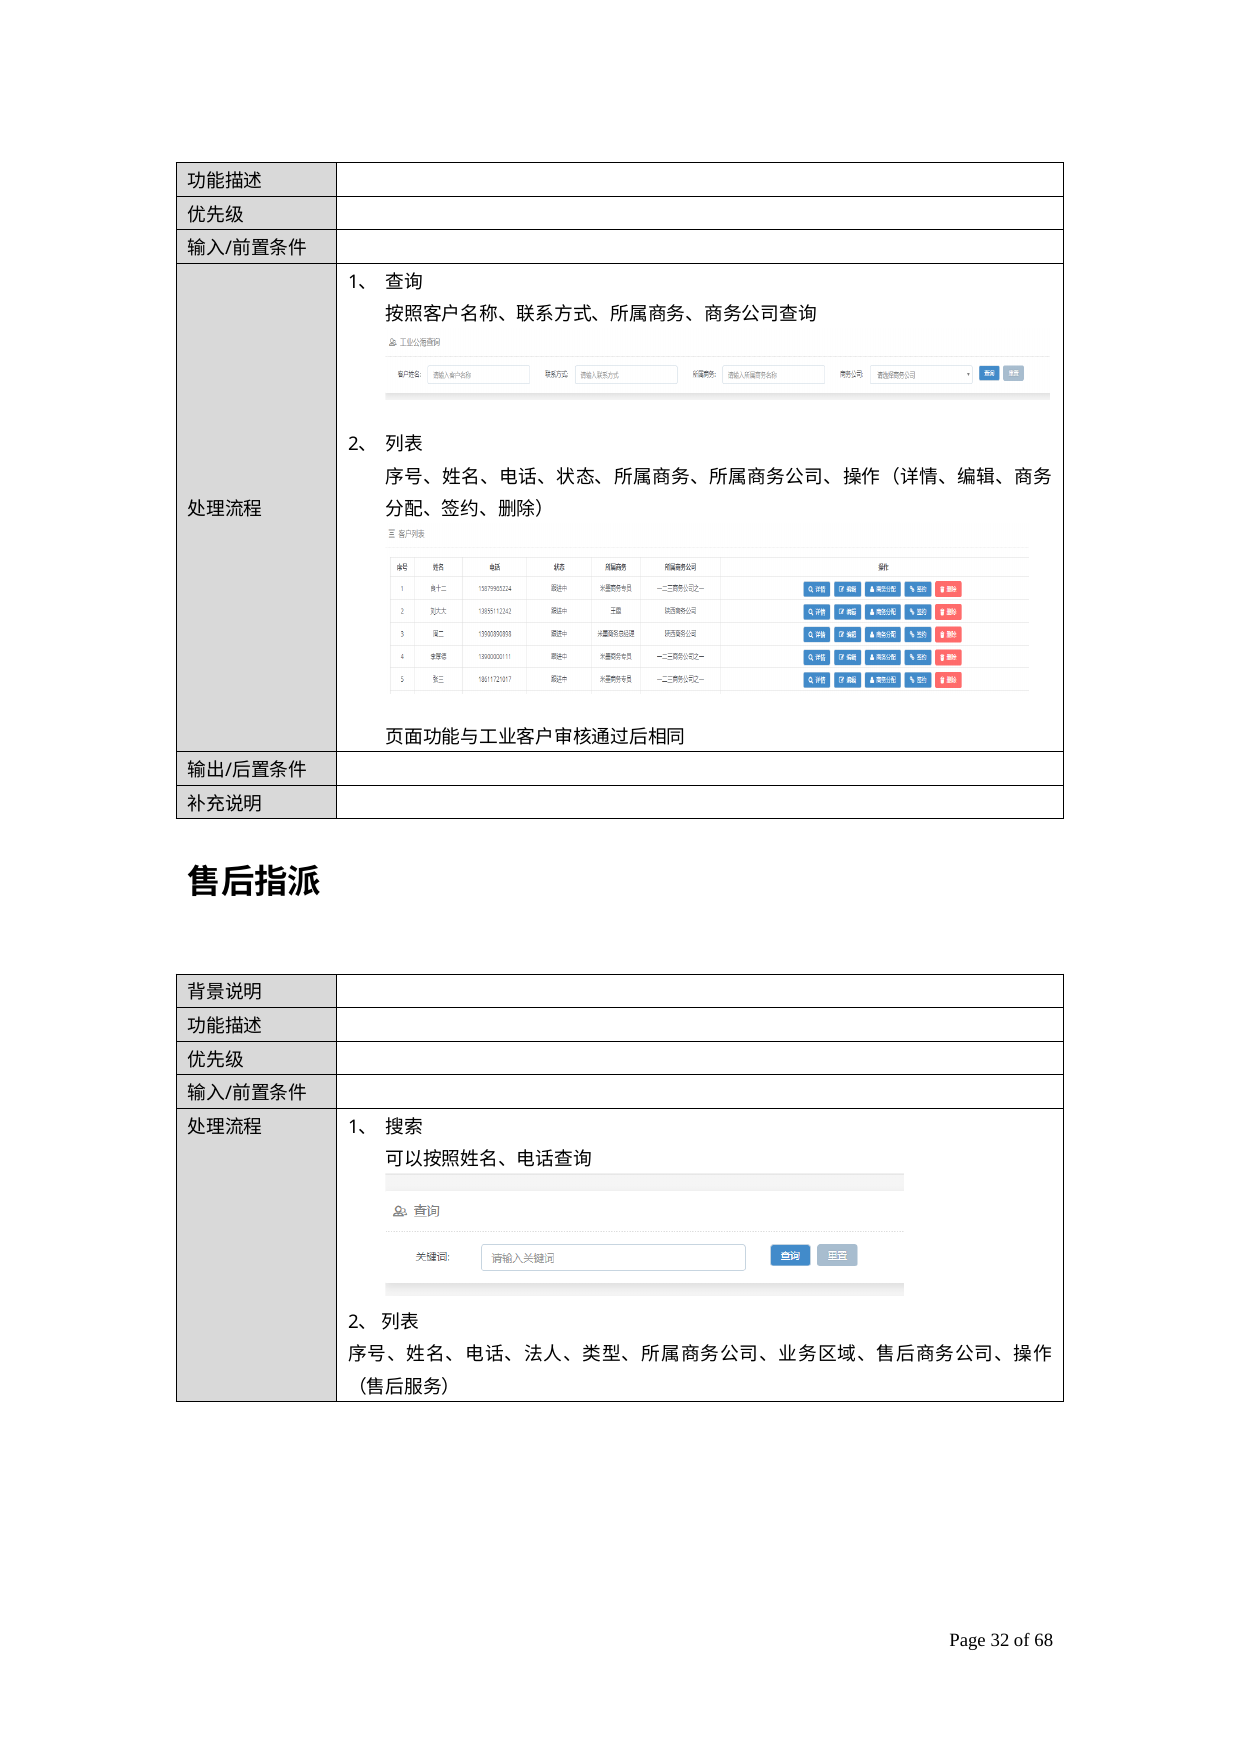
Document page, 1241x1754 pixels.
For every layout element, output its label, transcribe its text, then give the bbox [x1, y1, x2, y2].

picture [385, 523, 1029, 694]
subtitle 售后指派 [187, 846, 1053, 911]
table_cell 查询 按照客户名称、联系方式、所属商务、商务公司查询 列表 序号、姓名、电话、状态、所属商务、所属商务公司、操作（详情、编辑、商务分配、签约、删除） 页面功能与工业客户审核通过后相同 [337, 264, 1063, 751]
table_cell [337, 1042, 1063, 1074]
table_cell 补充说明 [177, 786, 336, 818]
table_header [337, 975, 1063, 1007]
table_cell [337, 1008, 1063, 1041]
table_cell 输出/后置条件 [177, 752, 336, 785]
table_cell 处理流程 [177, 264, 336, 751]
table_cell 功能描述 [177, 163, 336, 196]
picture [385, 1173, 904, 1296]
table_cell [337, 786, 1063, 818]
table_header 背景说明 [177, 975, 336, 1007]
table_cell [337, 752, 1063, 785]
table_cell [337, 230, 1063, 263]
table_cell [337, 163, 1063, 196]
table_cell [337, 1109, 1063, 1401]
table_cell 处理流程 [177, 1109, 336, 1401]
table_cell 输入/前置条件 [177, 1075, 336, 1108]
table_cell 优先级 [177, 1042, 336, 1074]
table_cell [337, 1075, 1063, 1108]
table_cell 输入/前置条件 [177, 230, 336, 263]
table_cell 优先级 [177, 197, 336, 229]
table_cell 功能描述 [177, 1008, 336, 1041]
table_cell [337, 197, 1063, 229]
picture [385, 328, 1050, 400]
